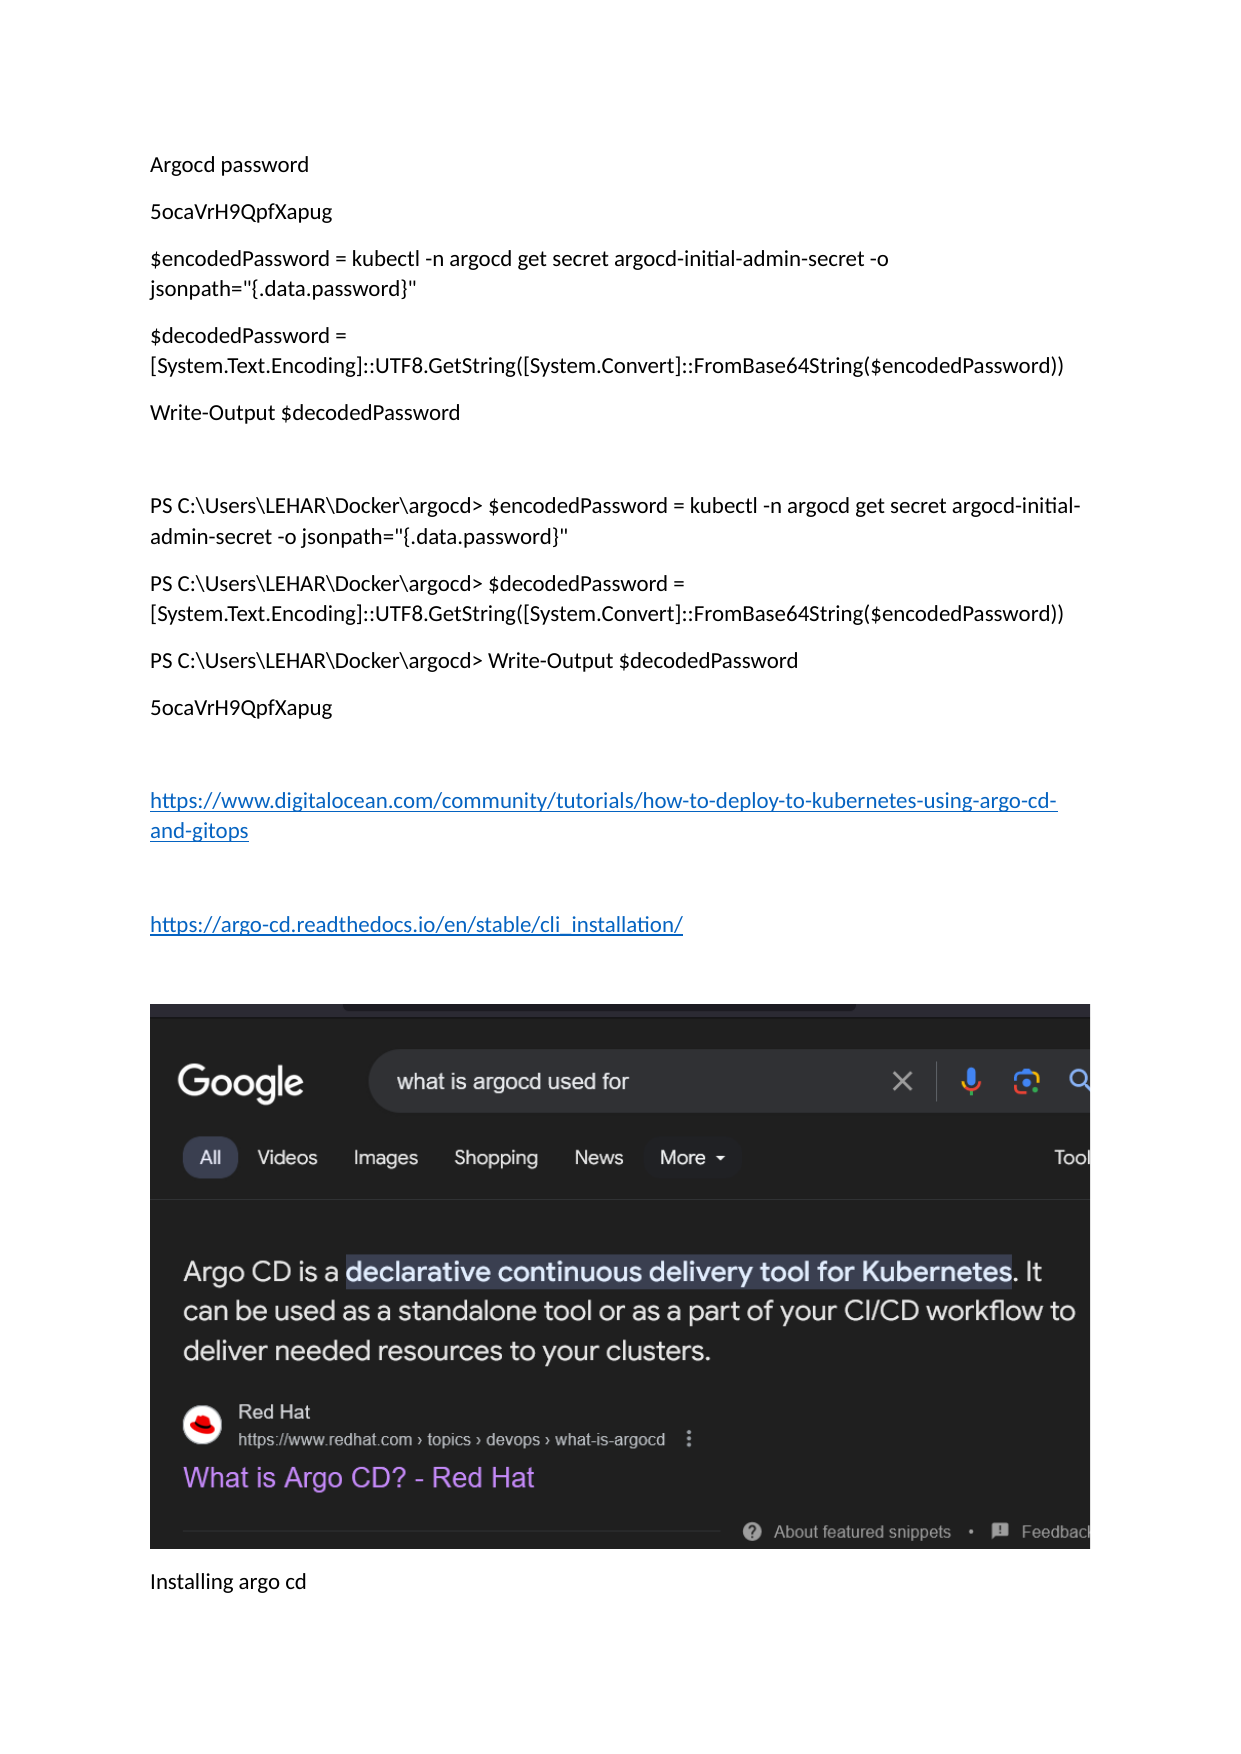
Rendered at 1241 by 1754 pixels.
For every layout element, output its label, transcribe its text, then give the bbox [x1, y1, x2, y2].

text https://argo-cd.readthedocs.io/en/stable/cli_installation/ [150, 910, 1090, 938]
text Installing argo cd [150, 1567, 1090, 1596]
text PS C:\Users\LEHAR\Docker\argocd> $encodedPassword = kubectl -n argocd get secret argocd-initial-admin-secret -o jsonpath="{.data.password}" [150, 492, 1090, 550]
text https://www.digitalocean.com/community/tutorials/how-to-deploy-to-kubernetes-using-argo-cd-and-gitops [150, 786, 1090, 845]
text 5ocaVrH9QpfXapug [150, 693, 1090, 721]
picture [150, 1004, 1091, 1549]
text $decodedPassword = [System.Text.Encoding]::UTF8.GetString([System.Convert]::FromBase64String($encodedPassword)) [150, 321, 1090, 379]
text PS C:\Users\LEHAR\Docker\argocd> Write-Output $decodedPassword [150, 646, 1090, 674]
text $encodedPassword = kubectl -n argocd get secret argocd-initial-admin-secret -o jsonpath="{.data.password}" [150, 244, 1090, 302]
text PS C:\Users\LEHAR\Docker\argocd> $decodedPassword = [System.Text.Encoding]::UTF8.GetString([System.Convert]::FromBase64String($encodedPassword)) [150, 569, 1090, 627]
text Argocd password [150, 150, 1090, 178]
text Write-Output $decodedPassword [150, 398, 1090, 426]
text 5ocaVrH9QpfXapug [150, 197, 1090, 225]
